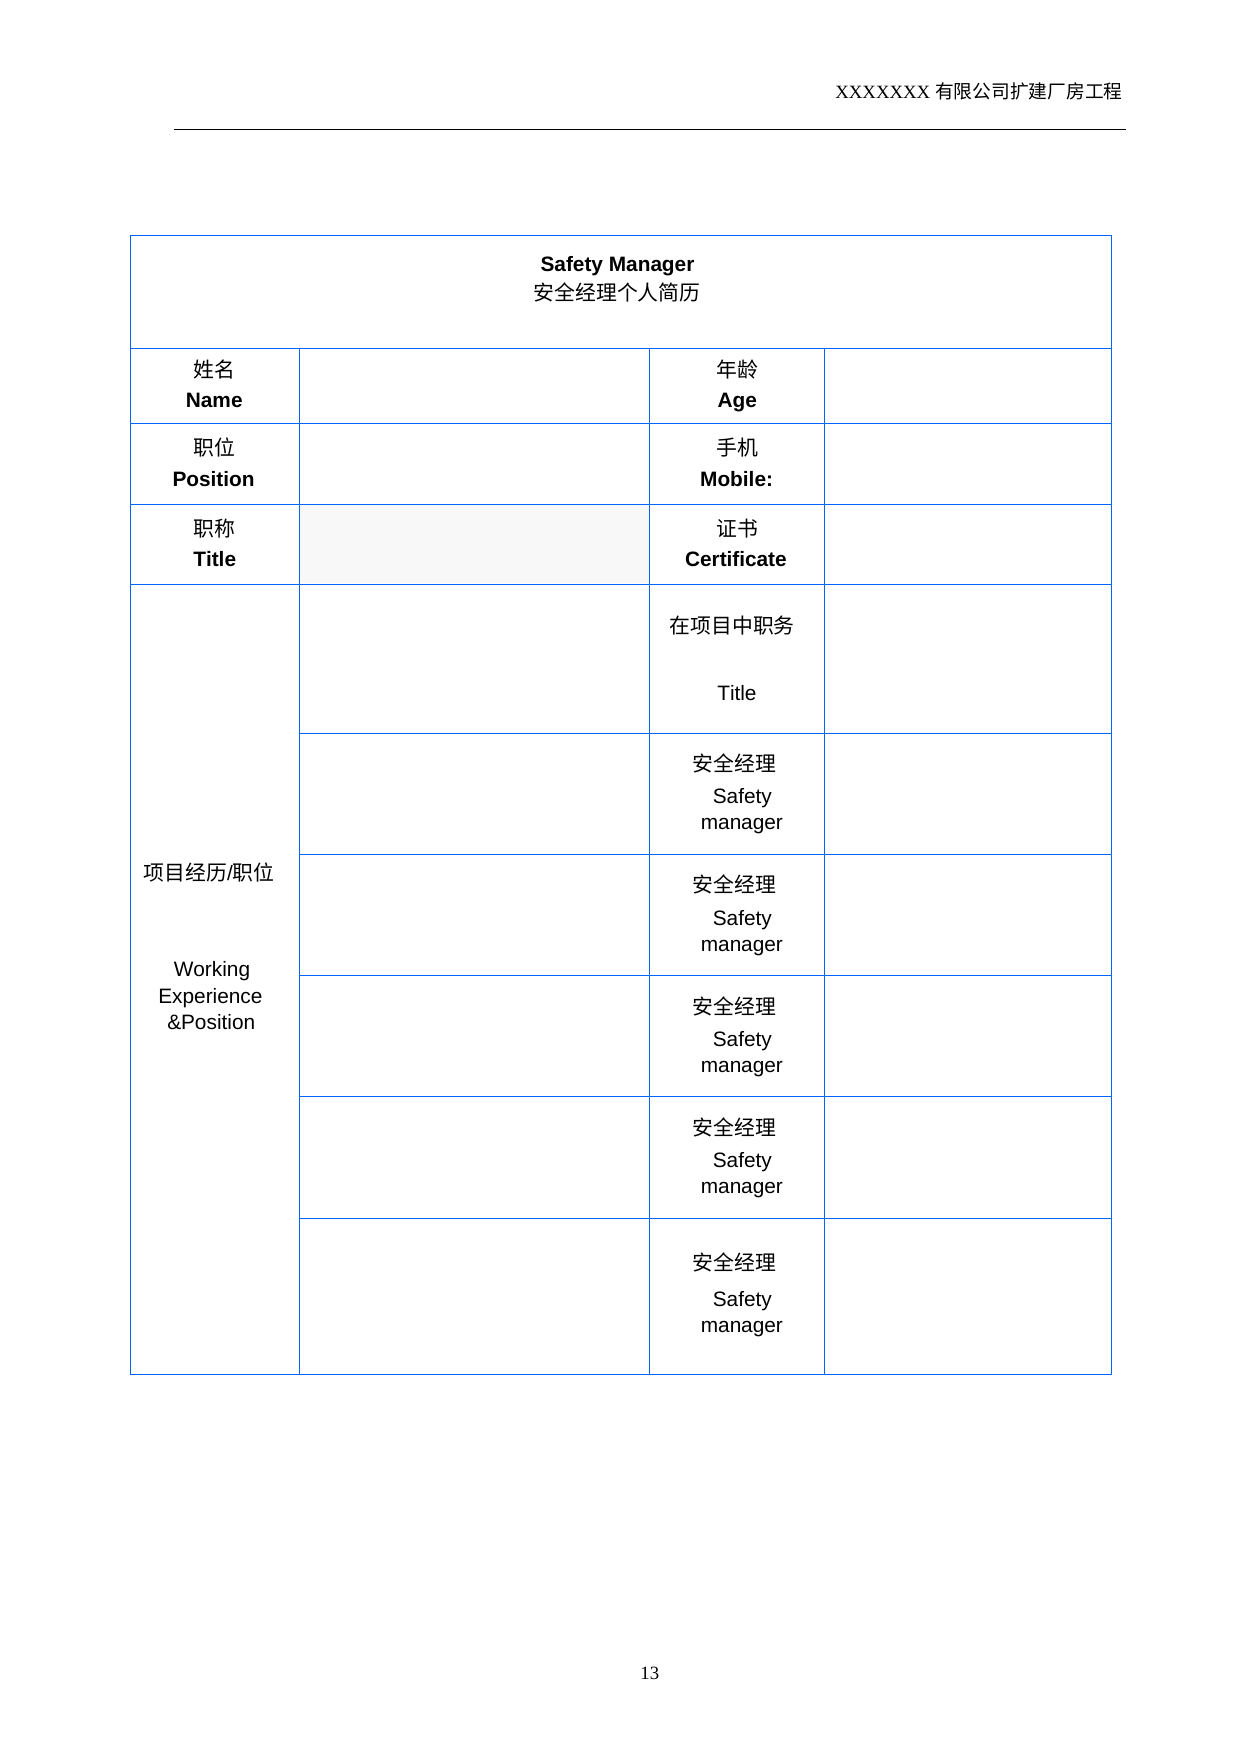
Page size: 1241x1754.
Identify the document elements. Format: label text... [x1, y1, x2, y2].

text 13 [640, 1663, 1240, 1684]
text XXXXXXX 有限公司扩建厂房工程 [835, 82, 1240, 103]
